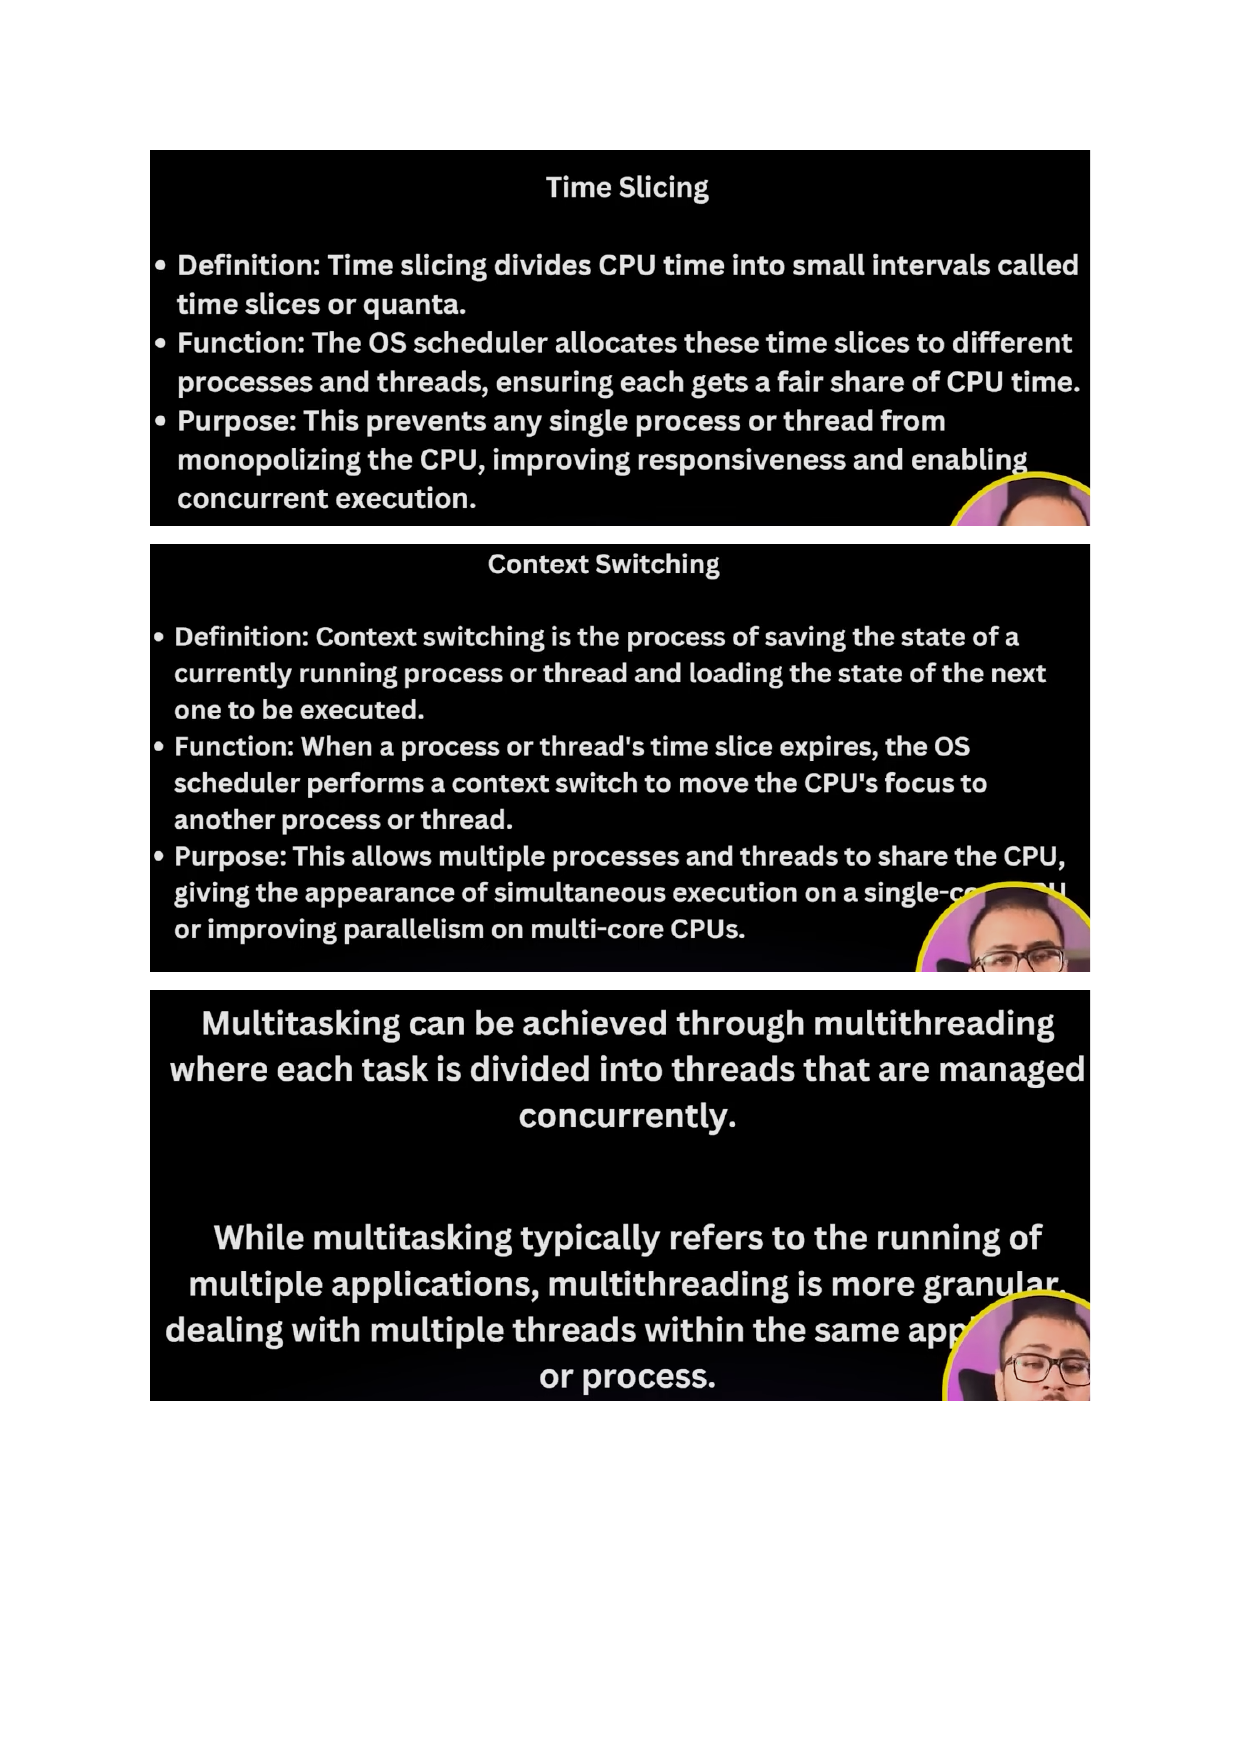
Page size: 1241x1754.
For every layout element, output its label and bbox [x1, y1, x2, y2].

picture [150, 990, 1091, 1401]
picture [150, 150, 1091, 526]
picture [150, 544, 1091, 972]
